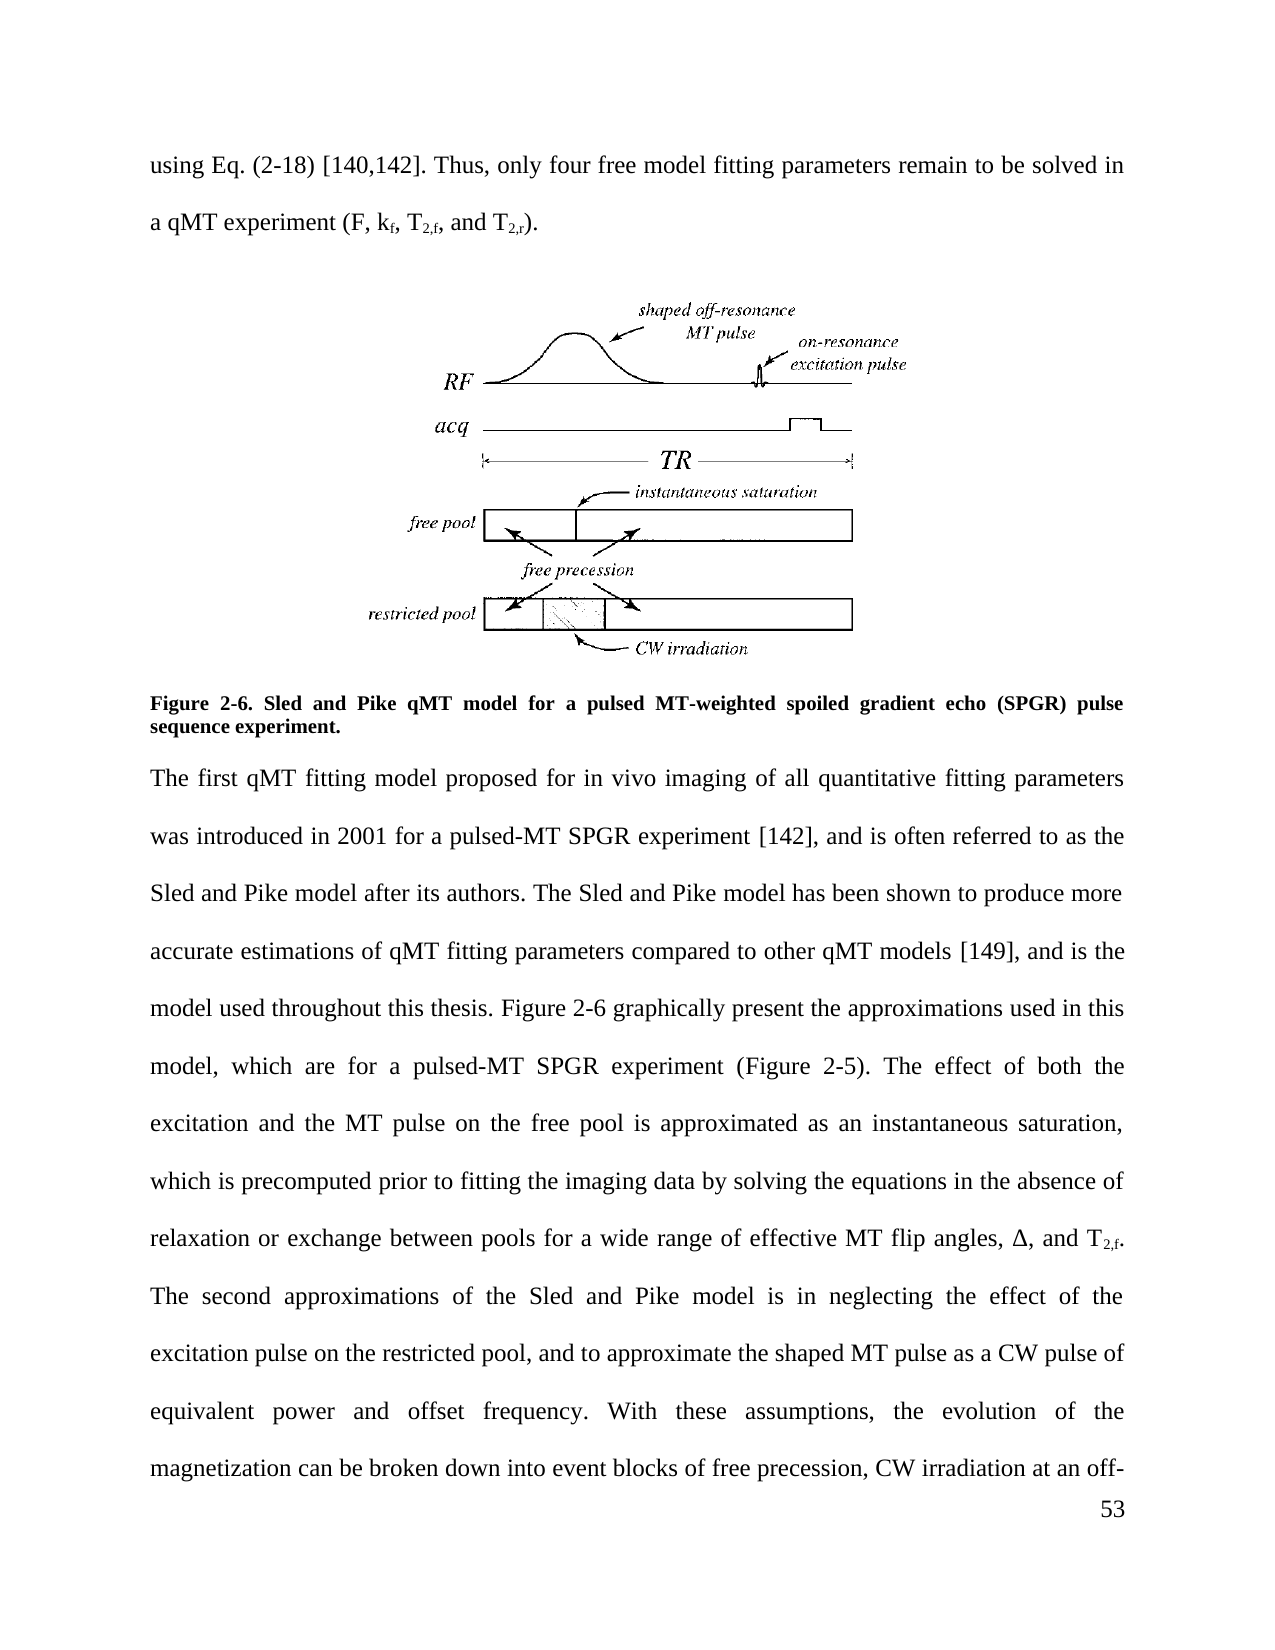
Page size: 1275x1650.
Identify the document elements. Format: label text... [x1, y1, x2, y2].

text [150, 150, 1125, 236]
picture [364, 290, 911, 666]
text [150, 763, 1125, 1482]
